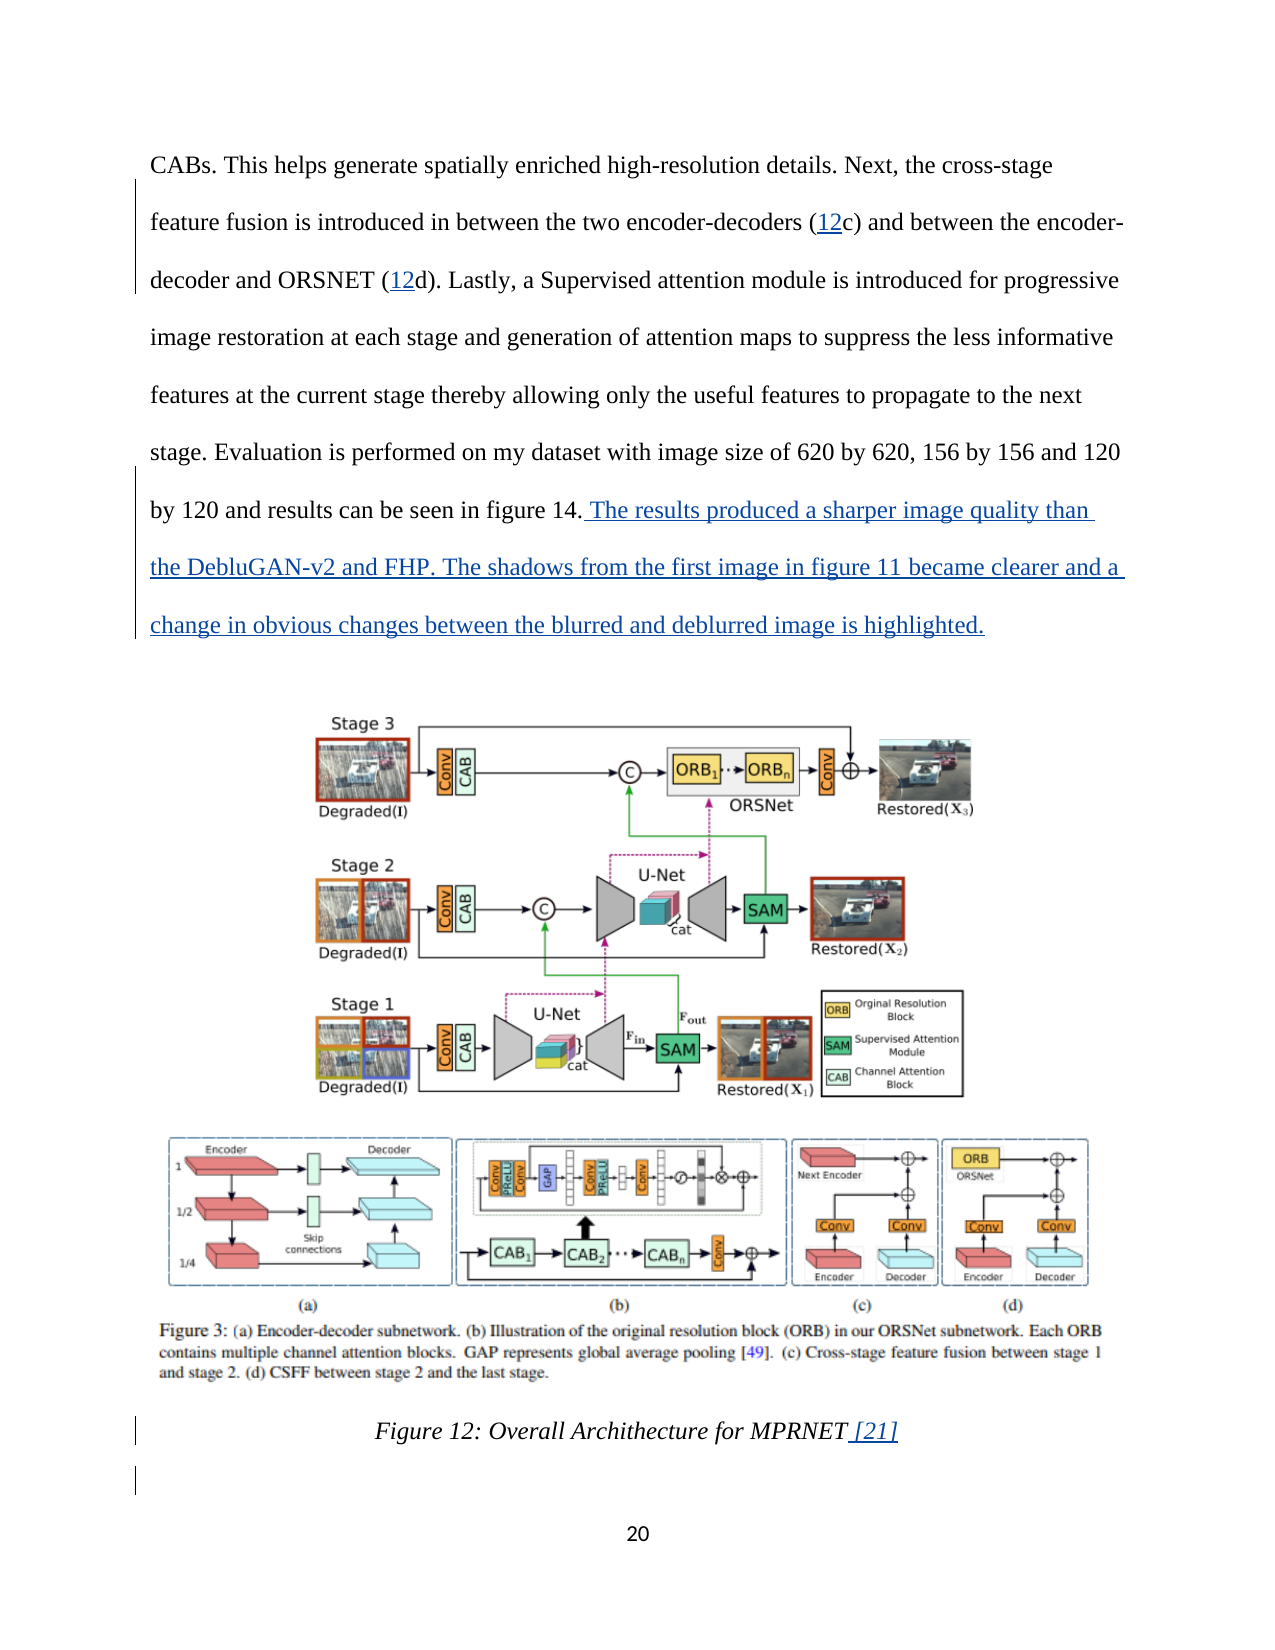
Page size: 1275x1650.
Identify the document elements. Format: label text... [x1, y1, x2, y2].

picture [150, 667, 1125, 1388]
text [150, 150, 1125, 577]
text Figure 12: Overall Archithecture for MPRNET [150, 1416, 1125, 1445]
